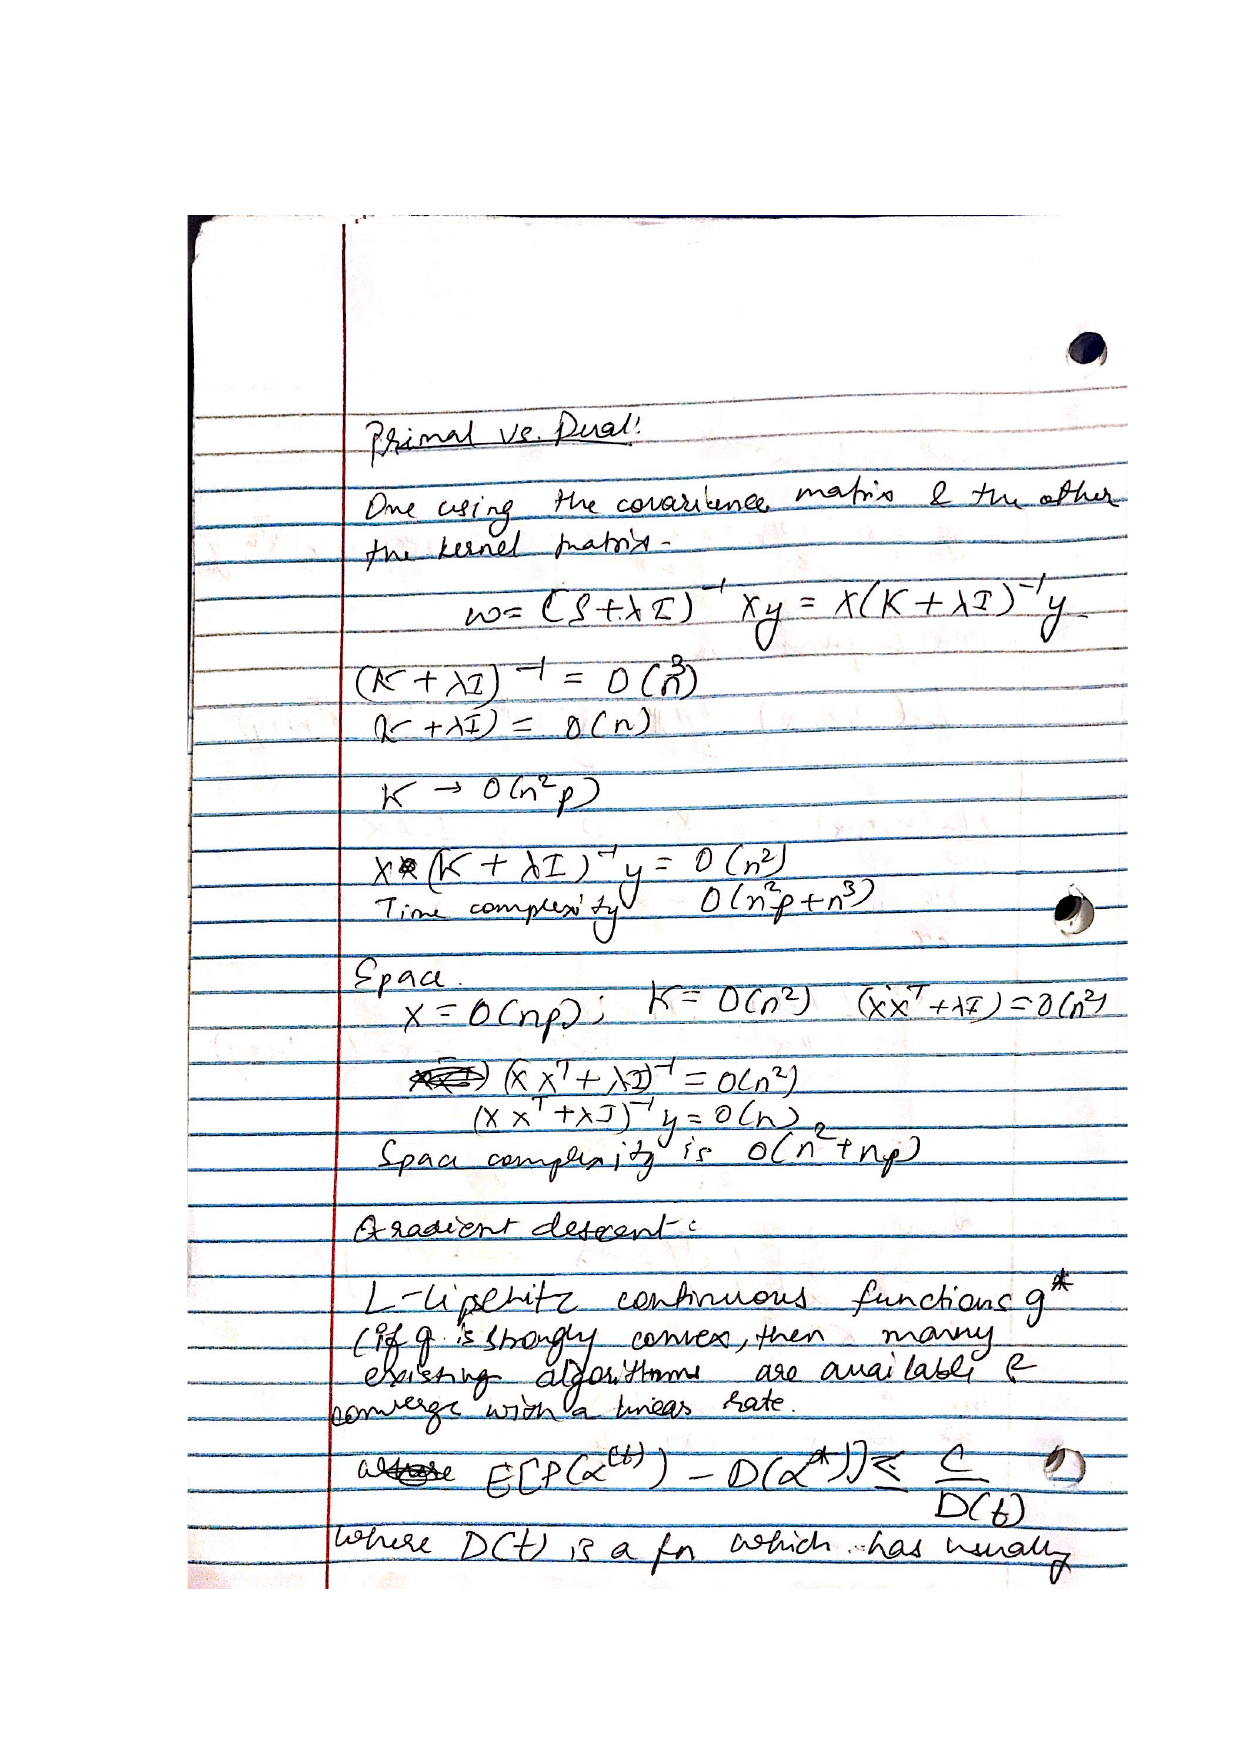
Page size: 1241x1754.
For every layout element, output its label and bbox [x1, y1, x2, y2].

picture [187, 215, 1128, 1589]
